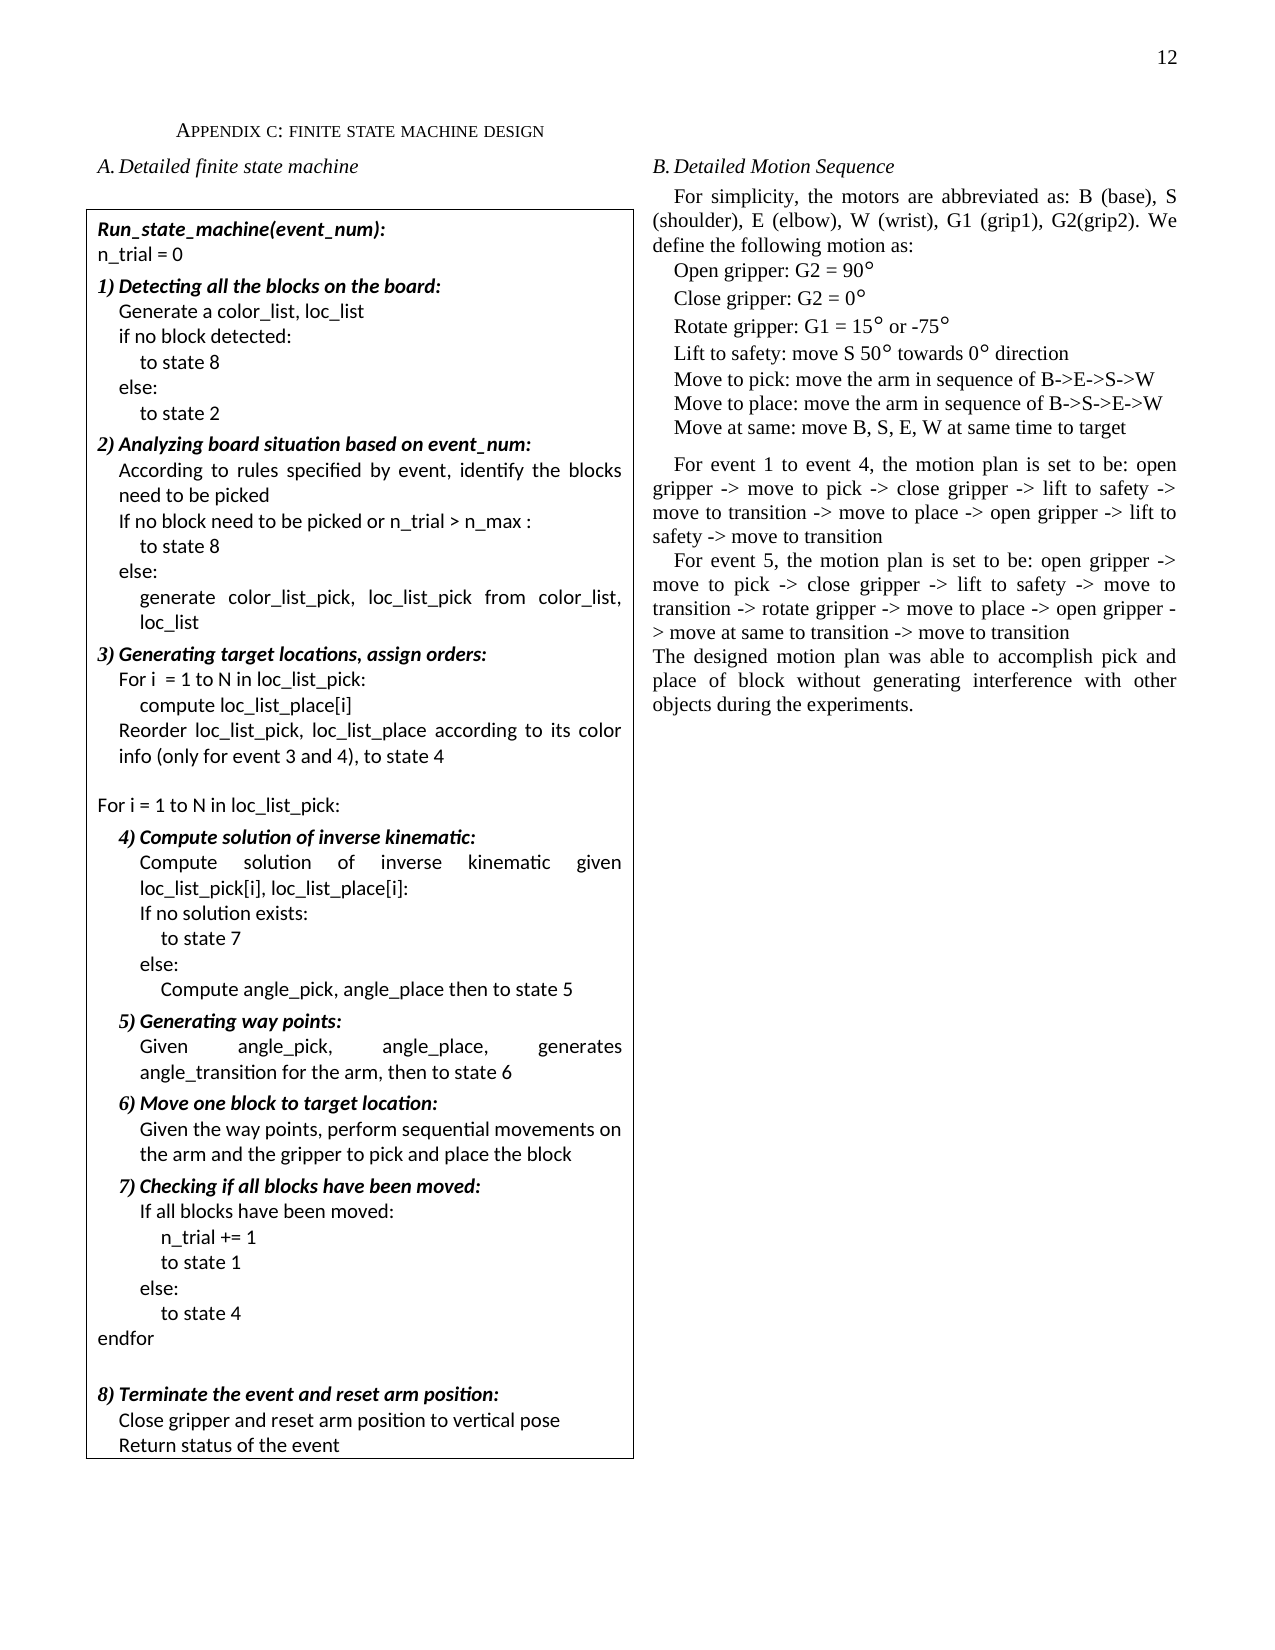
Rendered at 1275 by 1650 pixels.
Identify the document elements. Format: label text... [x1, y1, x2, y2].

subtitle Appendix c: finite state machine design [97, 117, 622, 142]
text Rotate gripper: G1 = 15 or -75 [673, 312, 1177, 339]
text For event 1 to event 4, the motion plan is set to be: open gripper -> move to pick -> close gripper -> lift to safety -> move to transition -> move to place -> open gripper -> lift to safety -> move to transition [652, 452, 1177, 548]
table_header Run_state_machine(event_num): n_trial = 0 Detecting all the blocks on the board: Generate a color_list, loc_list if no block detected: to state 8 else: to state 2 Analyzing board situation based on event_num: According to rules specified by event, identify the blocks need to be picked If no block need to be picked or n_trial > n_max : to state 8 else: generate color_list_pick, loc_list_pick from color_list, loc_list Generating target locations, assign orders: For i = 1 to N in loc_list_pick: compute loc_list_place[i] Reorder loc_list_pick, loc_list_place according to its color info (only for event 3 and 4), to state 4 For i = 1 to N in loc_list_pick: Compute solution of inverse kinematic: Compute solution of inverse kinematic given loc_list_pick[i], loc_list_place[i]: If no solution exists: to state 7 else: Compute angle_pick, angle_place then to state 5 Generating way points: Given angle_pick, angle_place, generates angle_transition for the arm, then to state 6 Move one block to target location: Given the way points, perform sequential movements on the arm and the gripper to pick and place the block Checking if all blocks have been moved: If all blocks have been moved: n_trial += 1 to state 1 else: to state 4 endfor Terminate the event and reset arm position: Close gripper and reset arm position to vertical pose Return status of the event [87, 210, 633, 1458]
subtitle Detailed Motion Sequence [652, 154, 1177, 178]
text For simplicity, the motors are abbreviated as: B (base), S (shoulder), E (elbow), W (wrist), G1 (grip1), G2(grip2). We define the following motion as: [652, 184, 1177, 257]
text For event 5, the motion plan is set to be: open gripper -> move to pick -> close gripper -> lift to safety -> move to transition -> rotate gripper -> move to place -> open gripper -> move at same to transition -> move to transition [652, 548, 1177, 644]
text Open gripper: G2 = 90 [673, 257, 1177, 284]
text Move to place: move the arm in sequence of B->S->E->W [673, 391, 1177, 415]
text Close gripper: G2 = 0 [673, 284, 1177, 312]
text Move to pick: move the arm in sequence of B->E->S->W [673, 367, 1177, 391]
text The designed motion plan was able to accomplish pick and place of block without generating interference with other objects during the experiments. [652, 644, 1177, 716]
subtitle Detailed finite state machine [97, 154, 622, 178]
text Lift to safety: move S 50 towards 0 direction [673, 339, 1177, 367]
text Move at same: move B, S, E, W at same time to target [673, 415, 1177, 439]
